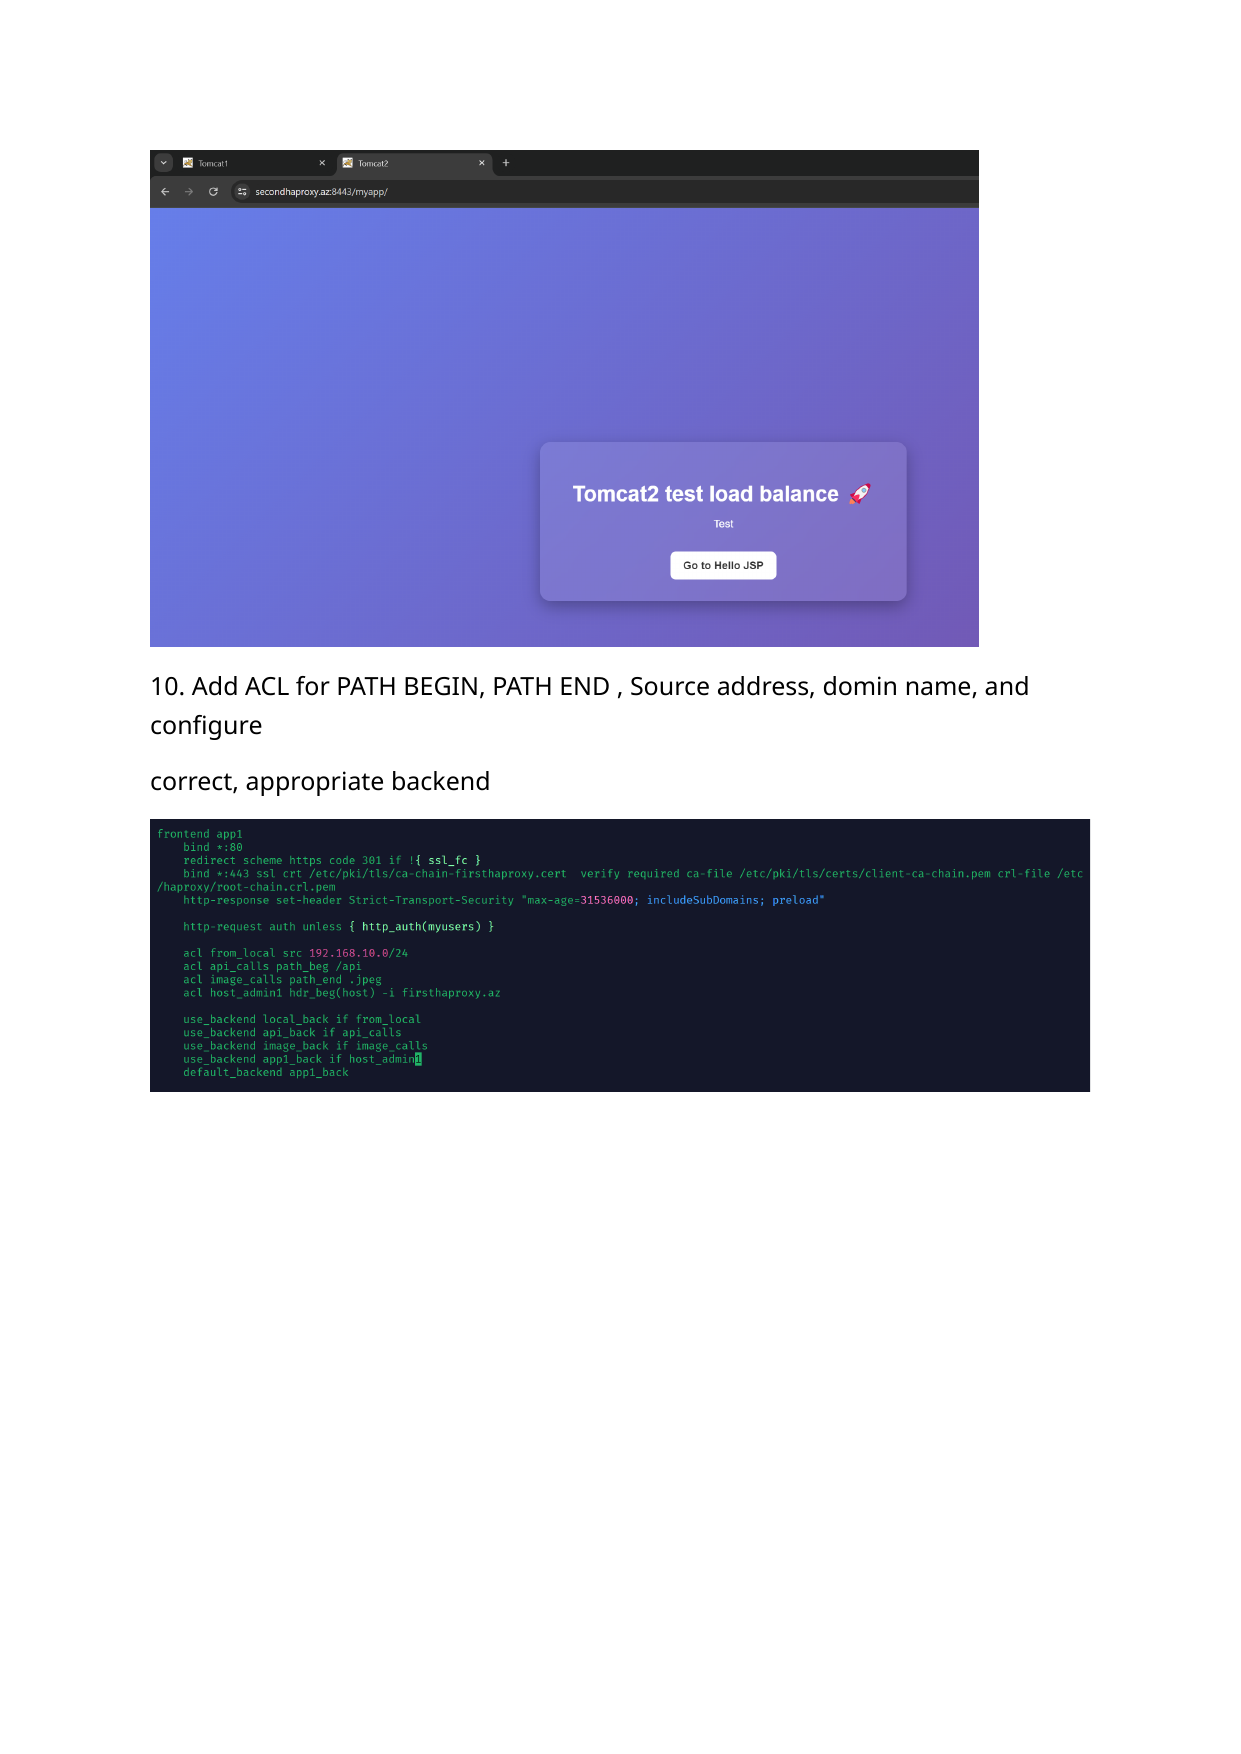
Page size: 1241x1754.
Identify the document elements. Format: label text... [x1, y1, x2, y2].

picture [150, 150, 979, 647]
text 10. Add ACL for PATH BEGIN, PATH END , Source address, domin name, and configure [150, 669, 1090, 742]
picture [150, 819, 1091, 1092]
text correct, appropriate backend [150, 764, 1090, 798]
